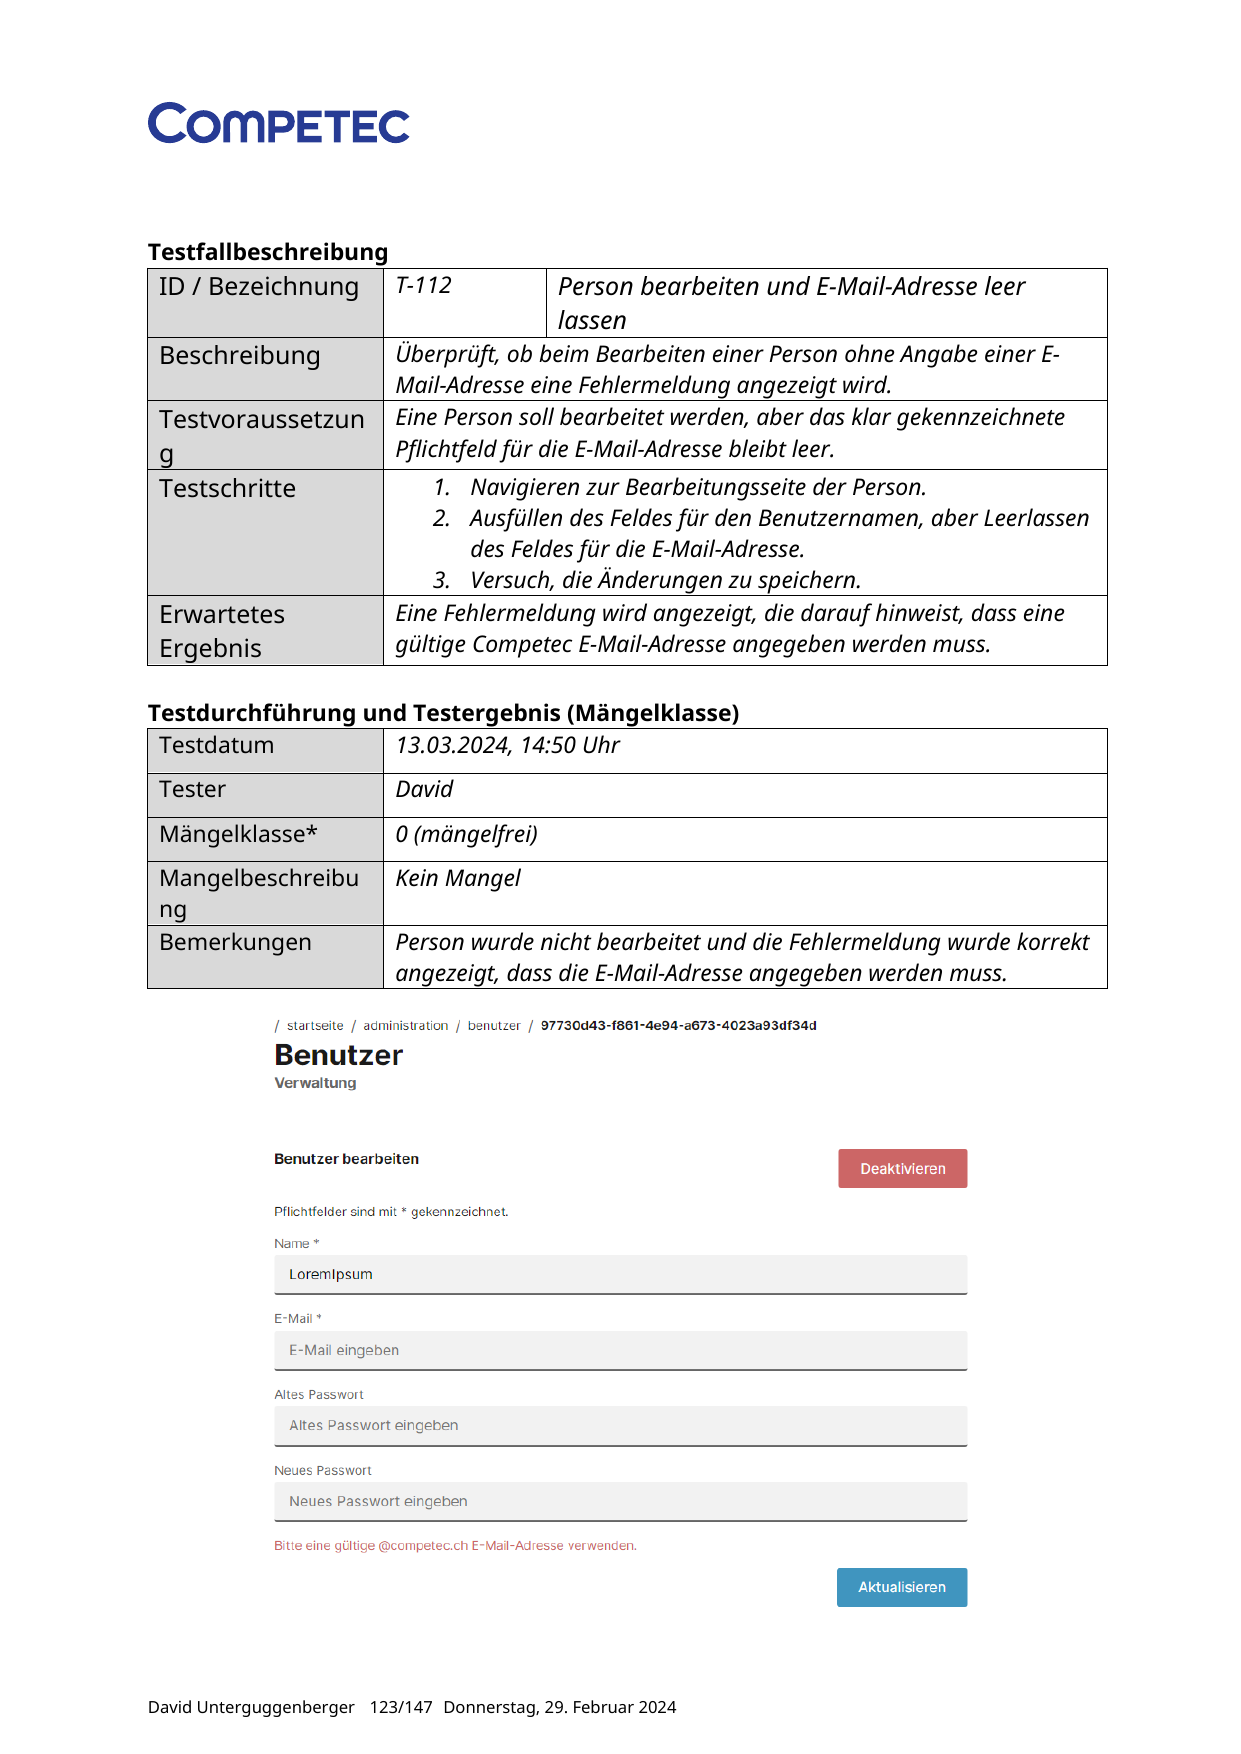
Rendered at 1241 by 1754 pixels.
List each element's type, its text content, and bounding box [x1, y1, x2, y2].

table_cell Testschritte [148, 470, 383, 595]
table_header Testdatum [148, 729, 383, 772]
table_header 13.03.2024, 14:50 Uhr [384, 729, 1107, 772]
table_header T-112 [384, 269, 546, 337]
table_cell David [384, 774, 1107, 817]
table_cell Erwartetes Ergebnis [148, 596, 383, 664]
table_cell Eine Person soll bearbeitet werden, aber das klar gekennzeichnete Pflichtfeld für die E-Mail-Adresse bleibt leer. [384, 401, 1107, 469]
table_header Person bearbeiten und E-Mail-Adresse leer lassen [547, 269, 1107, 337]
table_cell Eine Fehlermeldung wird angezeigt, die darauf hinweist, dass eine gültige Competec E-Mail-Adresse angegeben werden muss. [384, 596, 1107, 664]
table_cell Bemerkungen [148, 926, 383, 988]
table_cell Beschreibung [148, 338, 383, 400]
table_cell Überprüft, ob beim Bearbeiten einer Person ohne Angabe einer E-Mail-Adresse eine Fehlermeldung angezeigt wird. [384, 338, 1107, 400]
table_cell Kein Mangel [384, 862, 1107, 924]
table_header ID / Bezeichnung [148, 269, 383, 337]
text Testfallbeschreibung [148, 236, 1122, 267]
table_cell 0 (mängelfrei) [384, 818, 1107, 861]
table_cell Tester [148, 774, 383, 817]
table_cell Testvoraussetzung [148, 401, 383, 469]
table_cell Navigieren zur Bearbeitungsseite der Person. Ausfüllen des Feldes für den Benutzernamen, aber Leerlassen des Feldes für die E-Mail-Adresse. Versuch, die Änderungen zu speichern. [384, 470, 1107, 595]
table_cell Mängelklasse* [148, 818, 383, 861]
table_cell Person wurde nicht bearbeitet und die Fehlermeldung wurde korrekt angezeigt, dass die E-Mail-Adresse angegeben werden muss. [384, 926, 1107, 988]
picture [256, 1005, 1014, 1666]
table_cell Mangelbeschreibung [148, 862, 383, 924]
text Testdurchführung und Testergebnis (Mängelklasse) [148, 697, 1122, 728]
